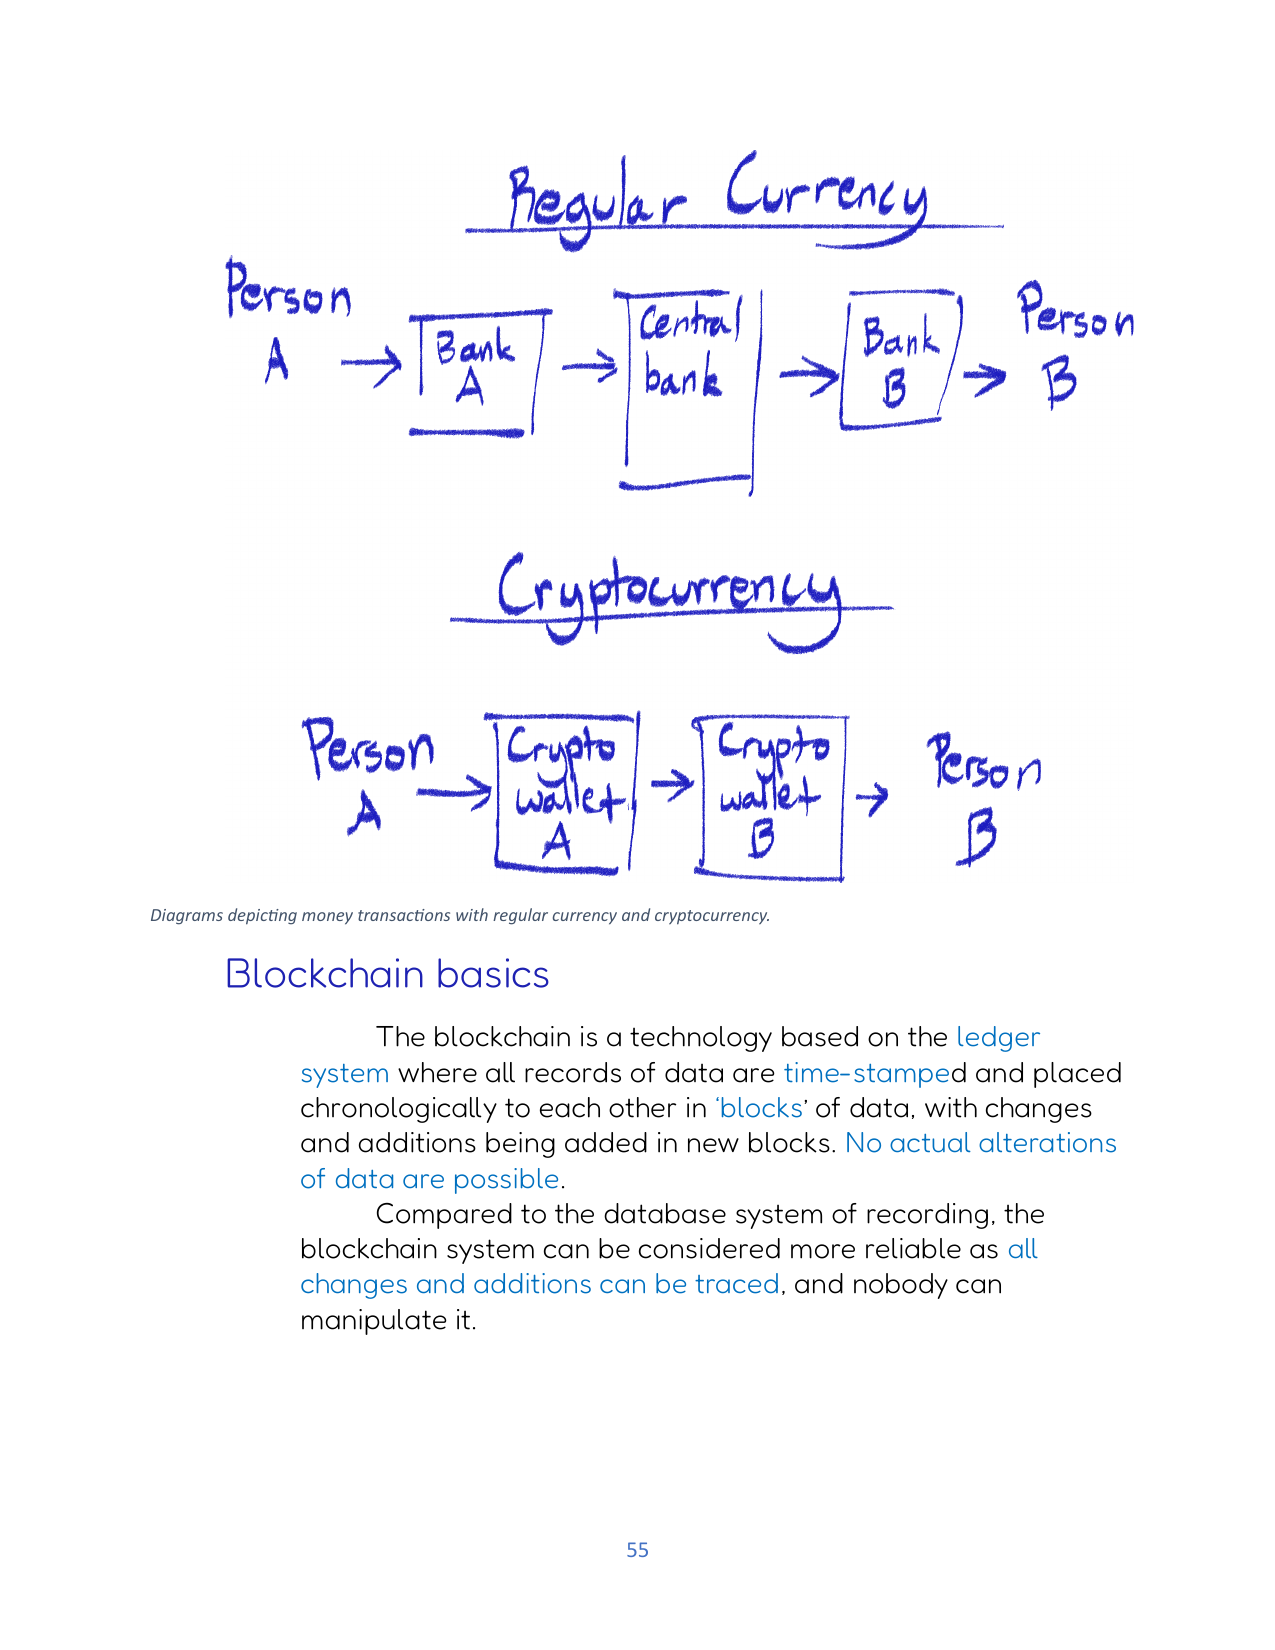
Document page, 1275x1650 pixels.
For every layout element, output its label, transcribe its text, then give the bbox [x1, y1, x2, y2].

subtitle Blockchain basics [225, 947, 1125, 998]
text The blockchain is a technology based on the ledger system where all records of data are time-stamped and placed chronologically to each other in ‘blocks’ of data, with changes and additions being added in new blocks. No actual alterations of data are possible. [300, 1018, 1125, 1195]
text Diagrams depicting money transactions with regular currency and cryptocurrency. [150, 903, 1125, 926]
picture [225, 150, 1134, 883]
text Compared to the database system of recording, the blockchain system can be considered more reliable as all changes and additions can be traced, and nobody can manipulate it. [300, 1195, 1125, 1336]
